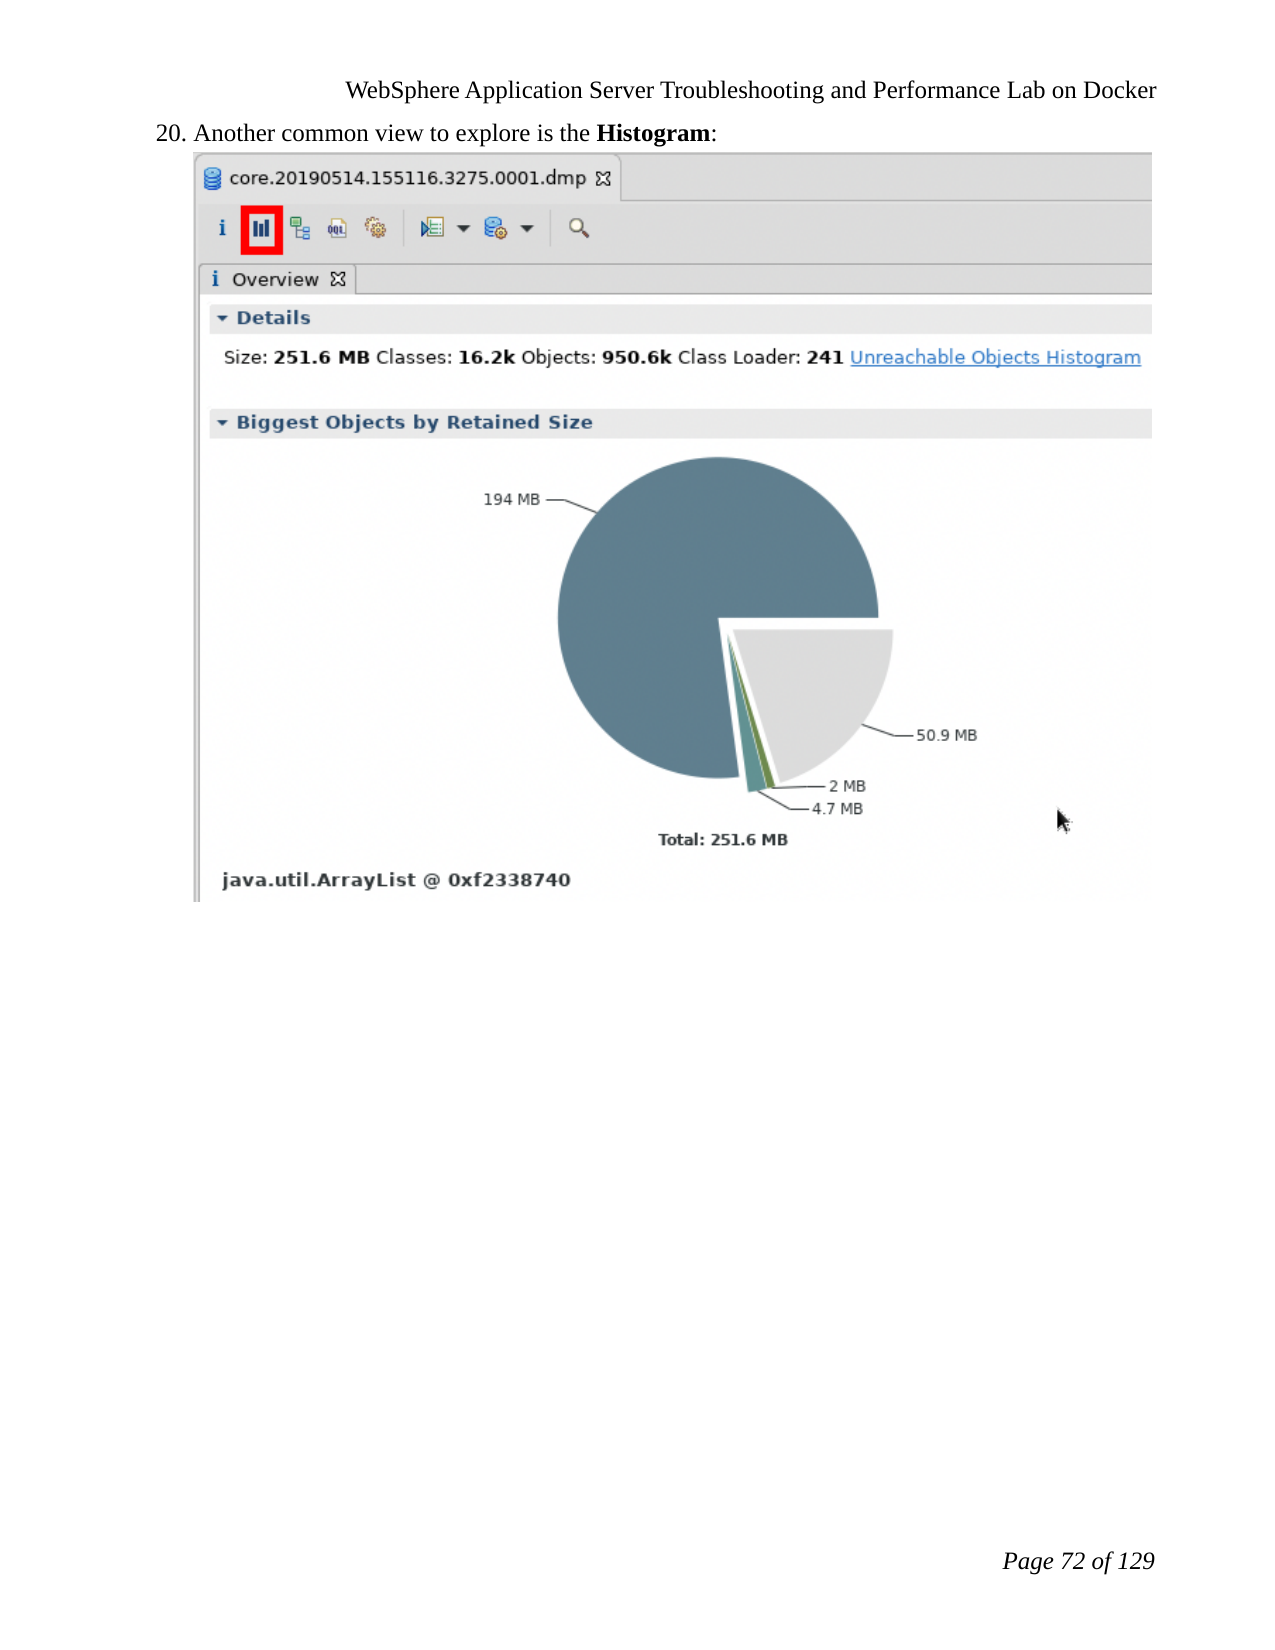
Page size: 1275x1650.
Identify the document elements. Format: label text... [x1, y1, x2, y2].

picture [193, 152, 1152, 902]
